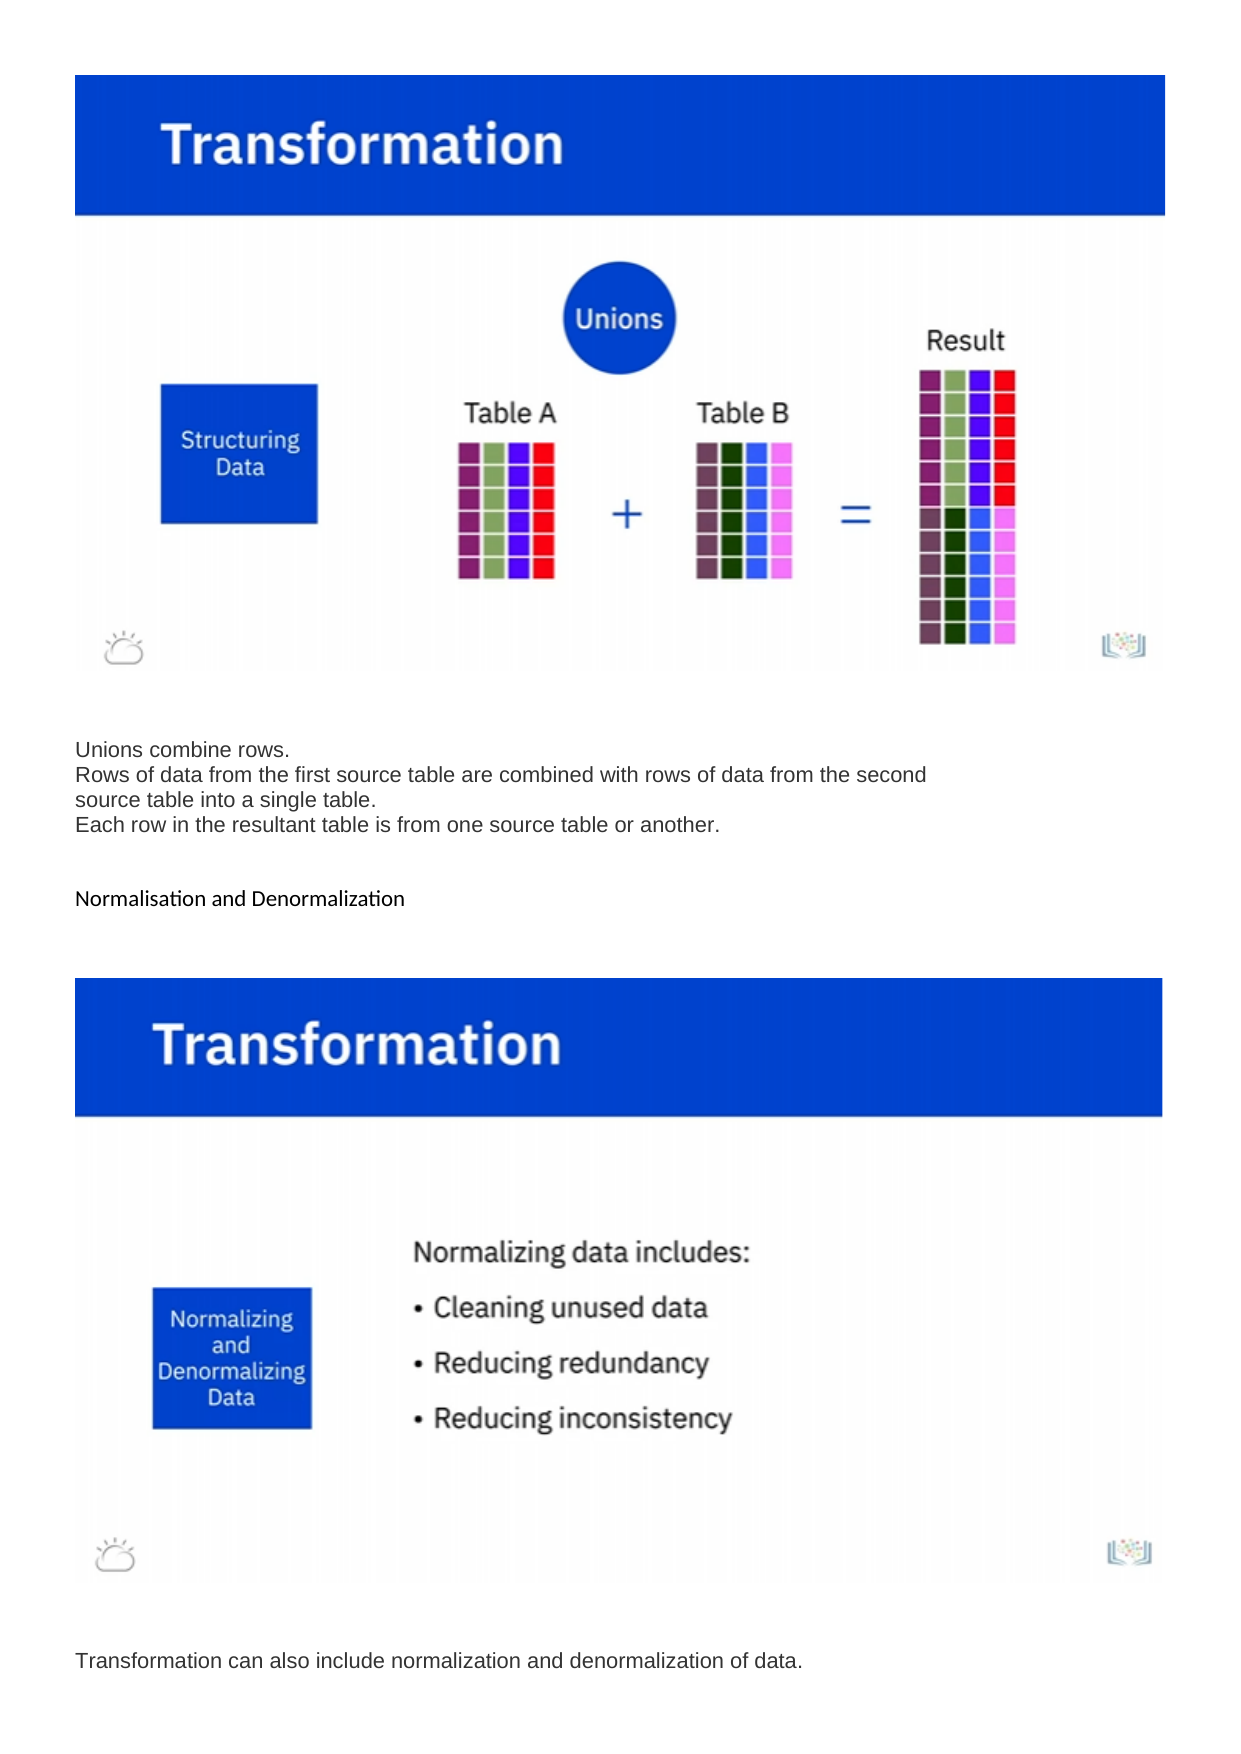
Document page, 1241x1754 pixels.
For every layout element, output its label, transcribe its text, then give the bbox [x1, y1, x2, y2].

text source table into a single table. [75, 787, 1165, 812]
text Each row in the resultant table is from one source table or another. [75, 812, 1165, 837]
picture [75, 75, 1166, 671]
text Rows of data from the first source table are combined with rows of data from the second [75, 762, 1165, 787]
text Normalisation and Denormalization [75, 884, 1165, 912]
text Unions combine rows. [75, 737, 1165, 762]
picture [75, 978, 1163, 1583]
text Transformation can also include normalization and denormalization of data. [75, 1648, 1165, 1674]
